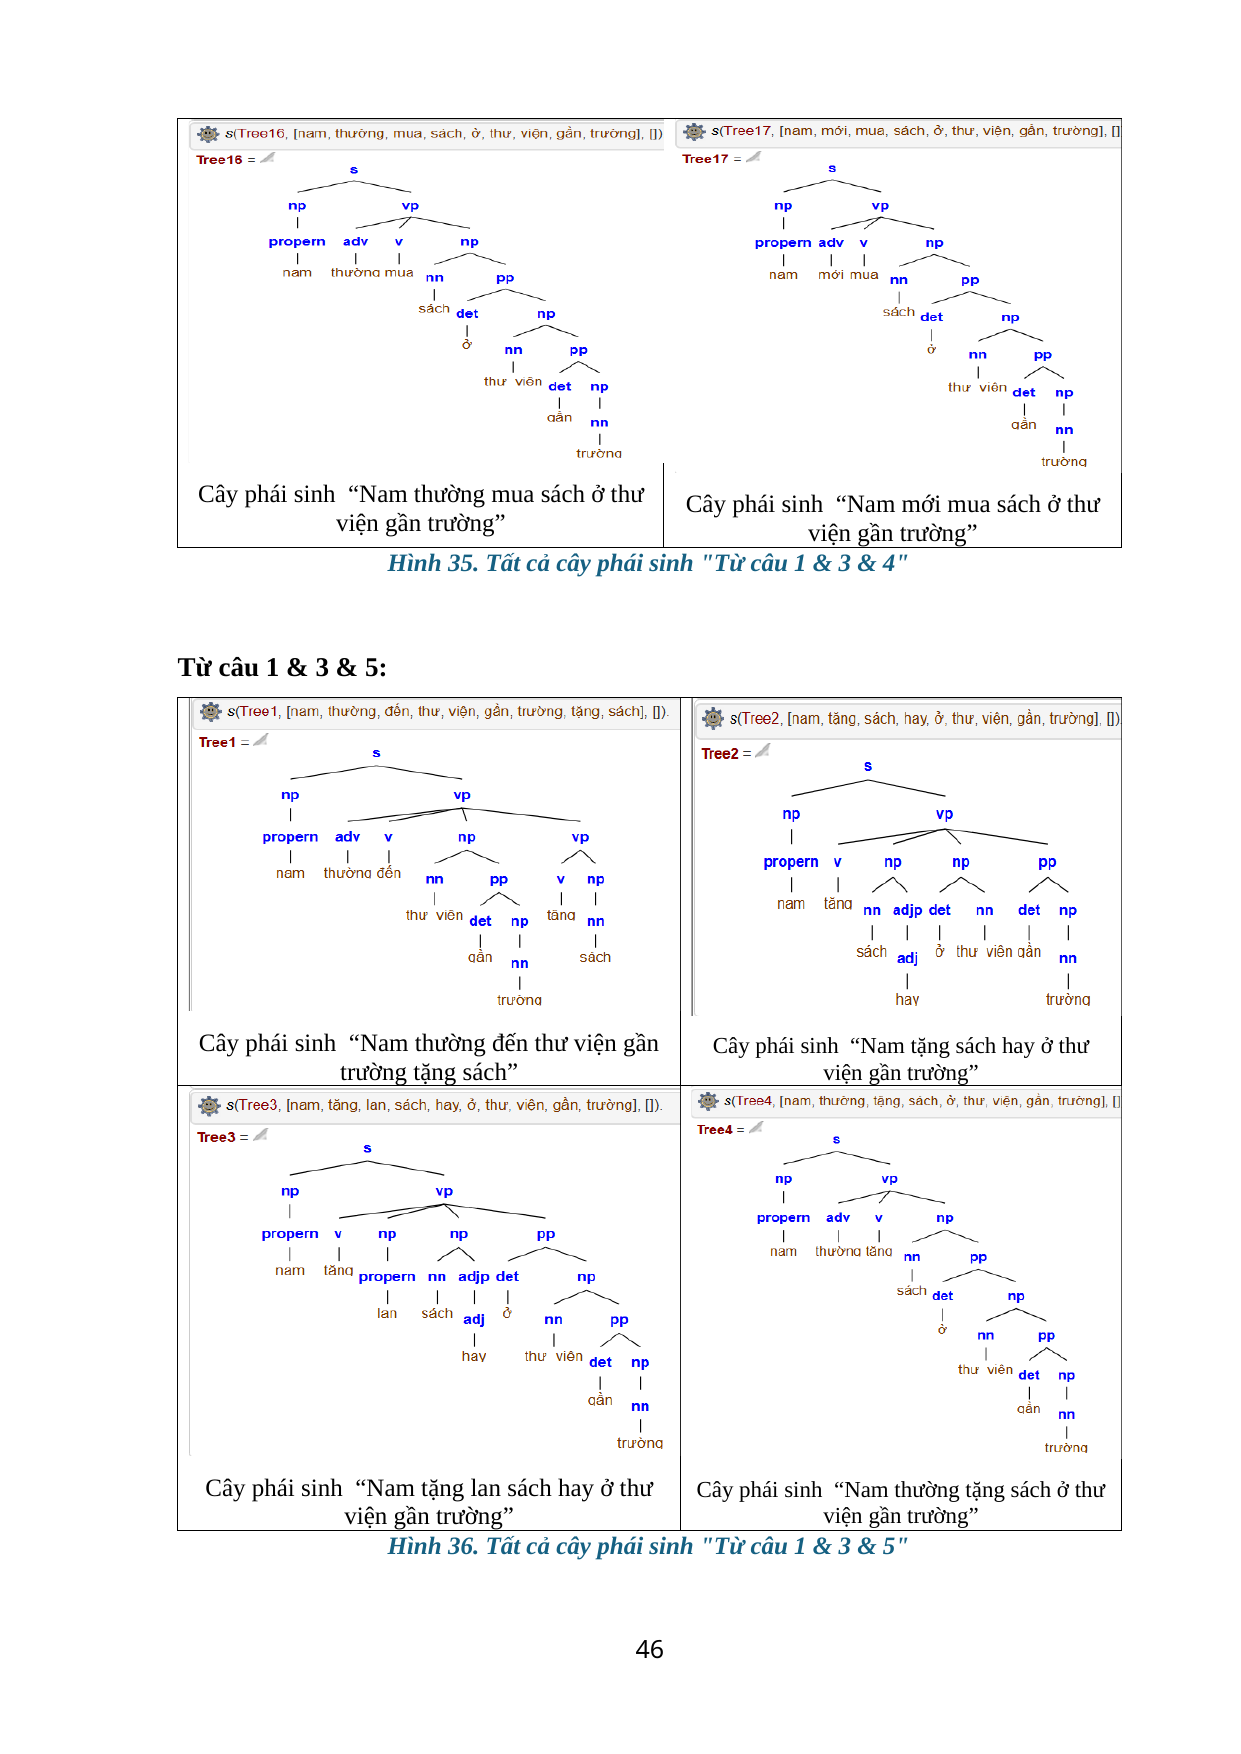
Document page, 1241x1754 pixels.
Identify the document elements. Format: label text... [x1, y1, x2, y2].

text Từ câu 1 & 3 & 5: [177, 651, 1122, 682]
picture [188, 698, 680, 1011]
picture [188, 119, 664, 463]
table_cell Cây phái sinh “Nam thường mua sách ở thư viện gần trường” [178, 119, 663, 547]
text Hình 36. Tất cả cây phái sinh "Từ câu 1 & 3 & 5" [177, 1531, 1122, 1560]
text Hình 35. Tất cả cây phái sinh "Từ câu 1 & 3 & 4" [177, 548, 1122, 577]
picture [675, 119, 1122, 473]
table_header Cây phái sinh “Nam tặng sách hay ở thư viện gần trường” [681, 698, 1121, 1085]
table_cell Cây phái sinh “Nam tặng lan sách hay ở thư viện gần trường” [178, 1086, 680, 1530]
picture [691, 1086, 1122, 1459]
table_cell Cây phái sinh “Nam thường tặng sách ở thư viện gần trường” [681, 1086, 1121, 1530]
picture [188, 1086, 680, 1456]
table_header Cây phái sinh “Nam thường đến thư viện gần trường tặng sách” [178, 698, 680, 1085]
picture [691, 698, 1122, 1016]
table_cell Cây phái sinh “Nam mới mua sách ở thư viện gần trường” [664, 119, 1121, 547]
